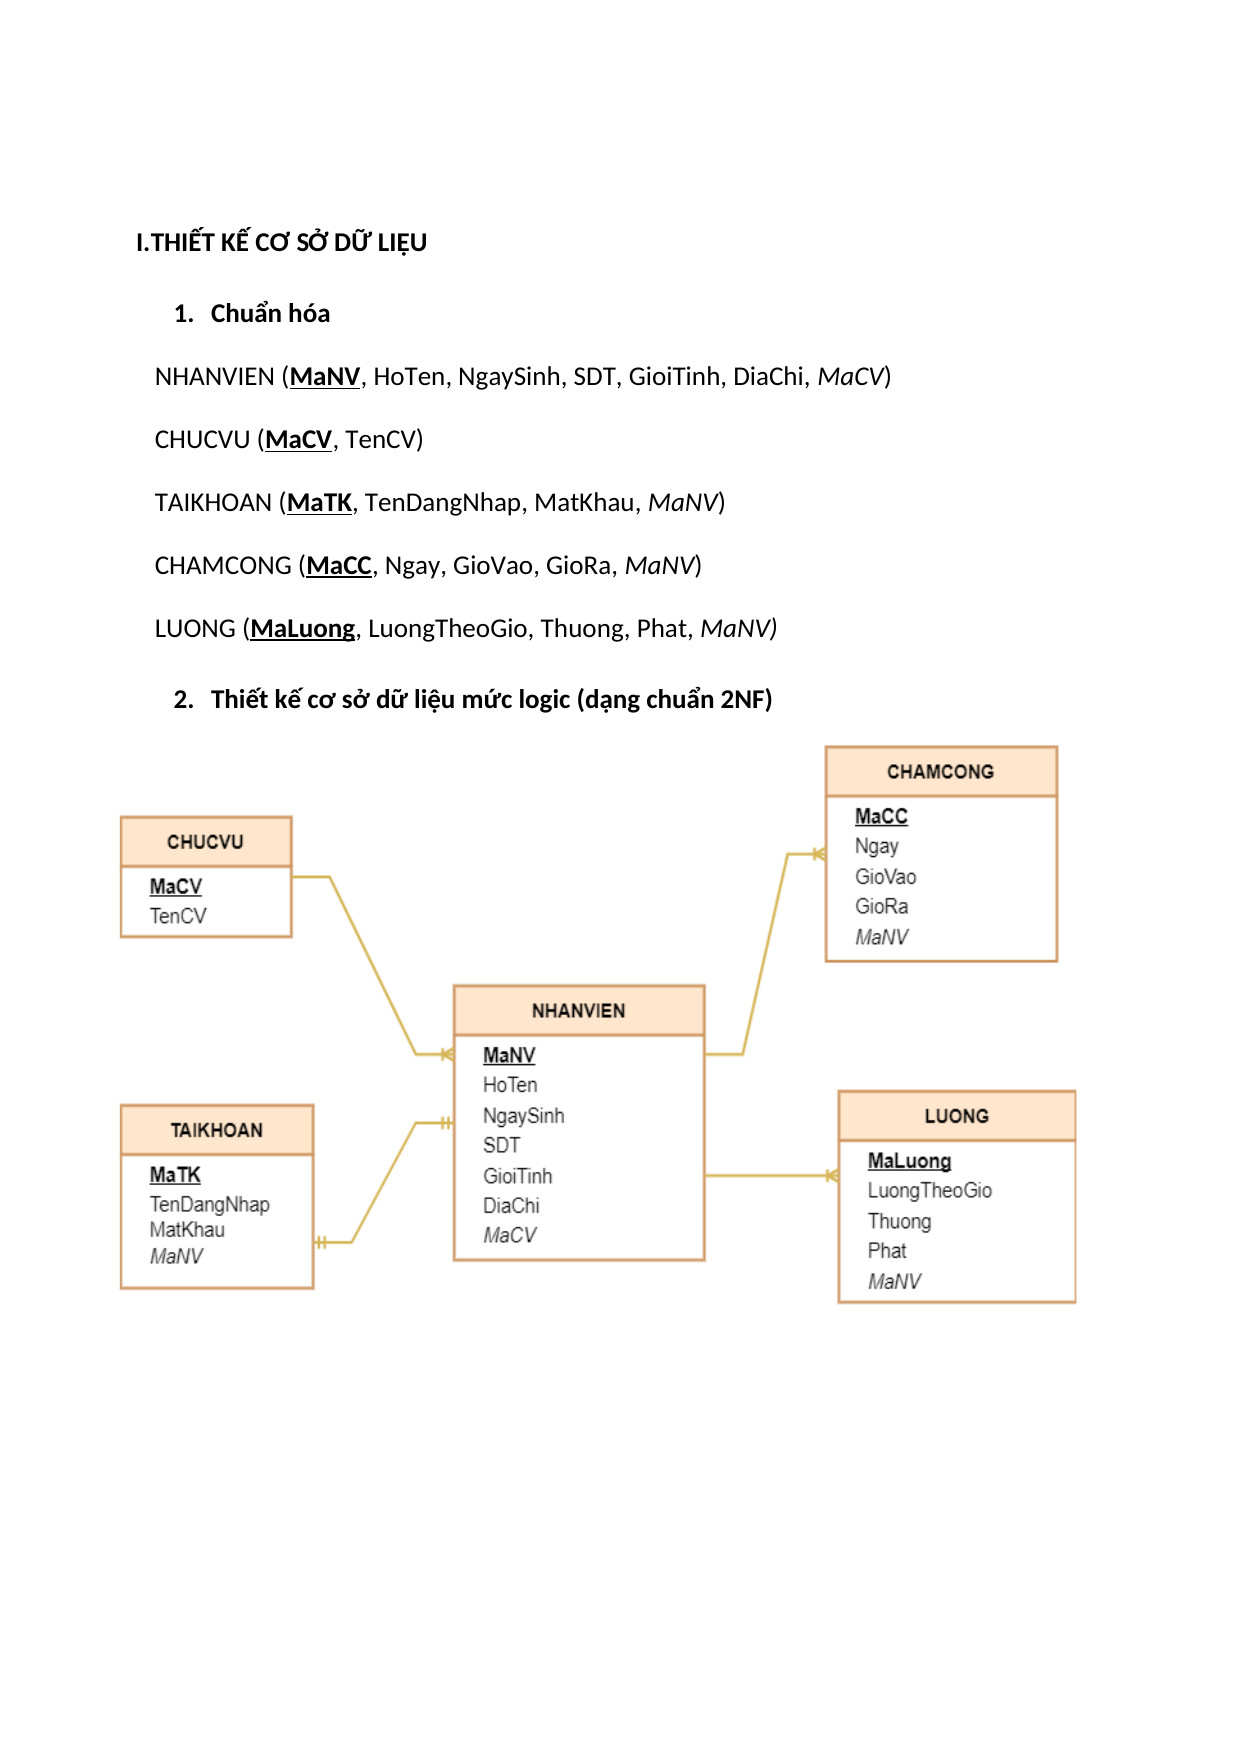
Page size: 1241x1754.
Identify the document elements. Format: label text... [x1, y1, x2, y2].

text CHUCVU (MaCV, TenCV) [154, 422, 1104, 456]
subtitle Thiết kế cơ sở dữ liệu mức logic (dạng chuẩn 2NF) [173, 682, 1104, 716]
text LUONG (MaLuong, LuongTheoGio, Thuong, Phat, MaNV) [154, 611, 1104, 644]
text TAIKHOAN (MaTK, TenDangNhap, MatKhau, MaNV) [154, 485, 1104, 518]
subtitle Chuẩn hóa [173, 297, 1104, 330]
picture [119, 745, 1077, 1372]
text NHANVIEN (MaNV, HoTen, NgaySinh, SDT, GioiTinh, DiaChi, MaCV) [154, 359, 1104, 393]
text CHAMCONG (MaCC, Ngay, GioVao, GioRa, MaNV) [154, 548, 1104, 581]
subtitle THIẾT KẾ CƠ SỞ DỮ LIỆU [136, 225, 1104, 258]
